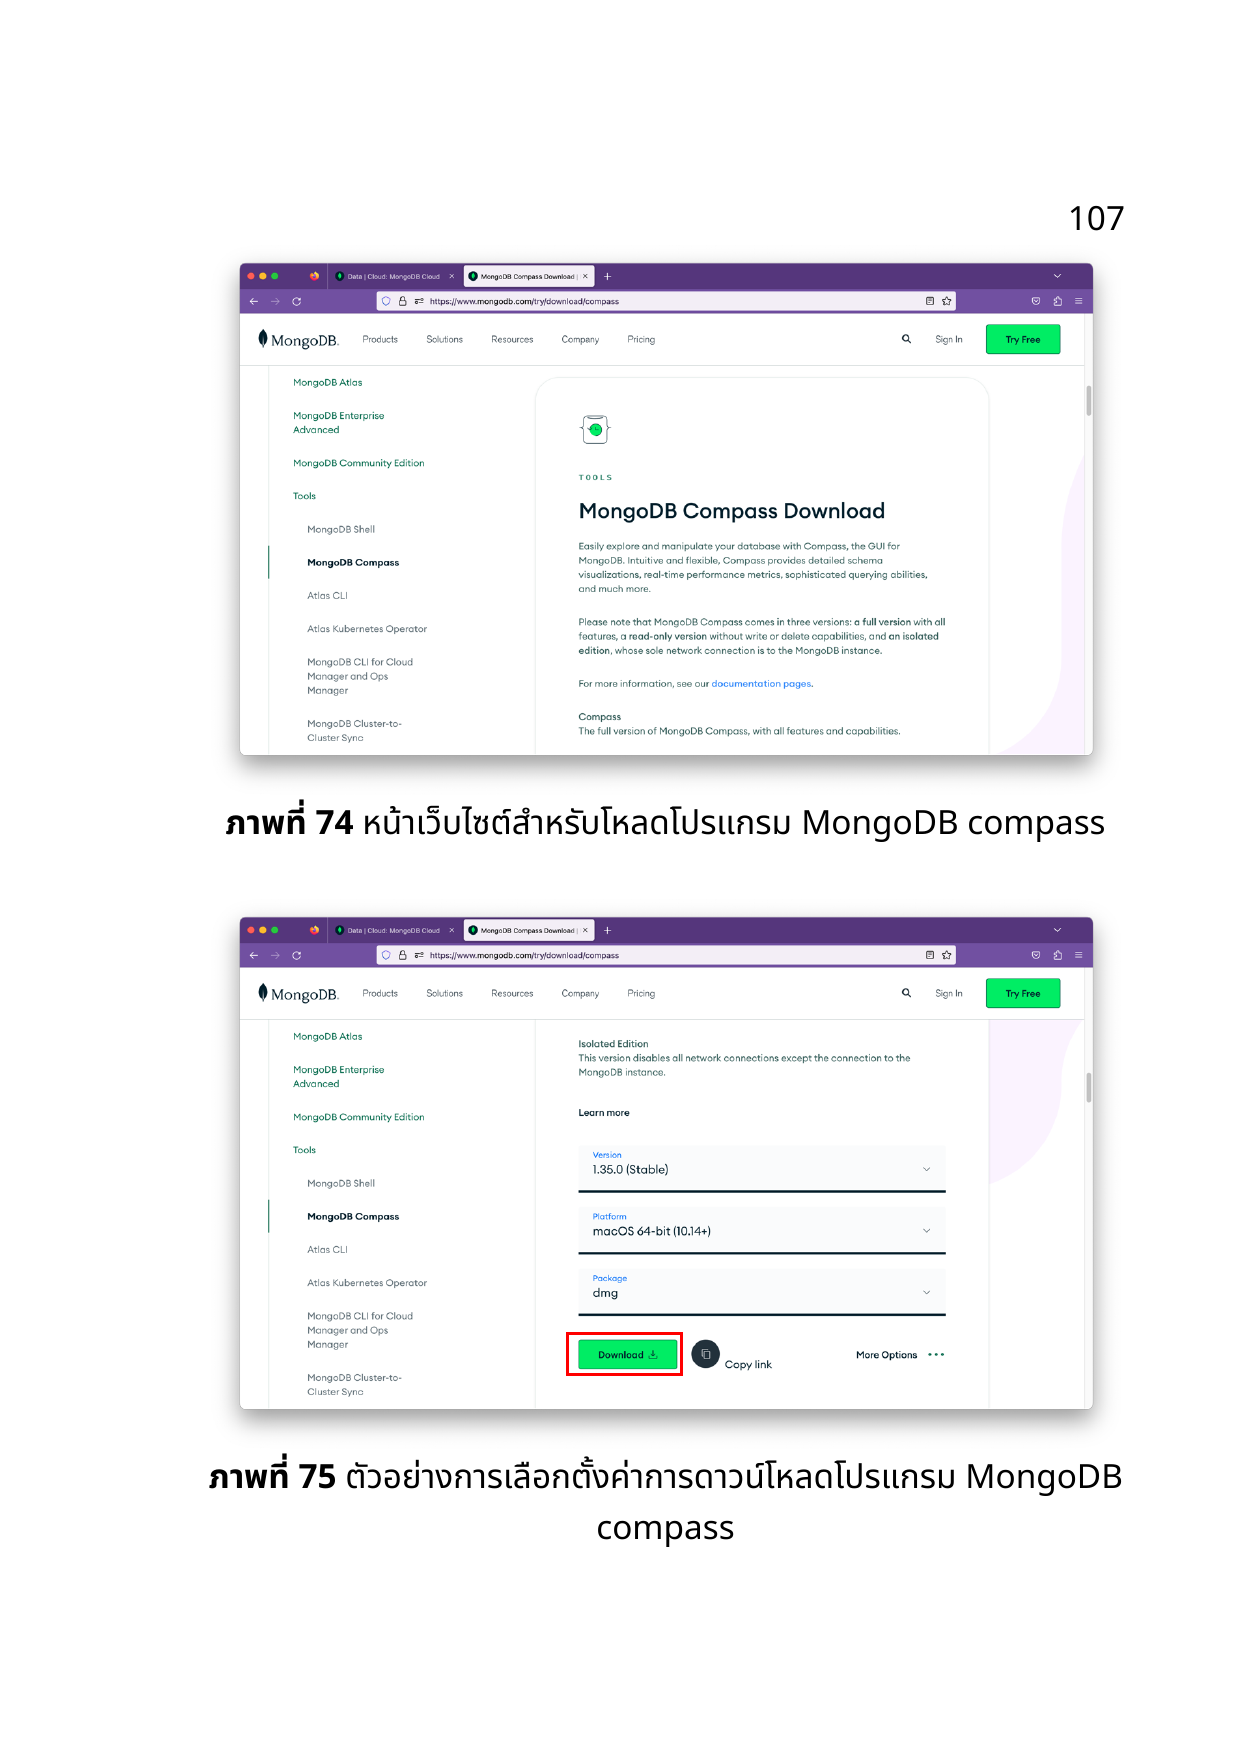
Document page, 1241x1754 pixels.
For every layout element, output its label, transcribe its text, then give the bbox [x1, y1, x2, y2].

picture [206, 240, 1125, 799]
text ภาพที่ 74 หน้าเว็บไซต์สำหรับโหลดโปรแกรม MongoDB compass [206, 799, 1125, 849]
text ภาพที่ 75 ตัวอย่างการเลือกตั้งค่าการดาวน์โหลดโปรแกรม MongoDB compass [206, 1453, 1125, 1549]
picture [206, 894, 1125, 1453]
